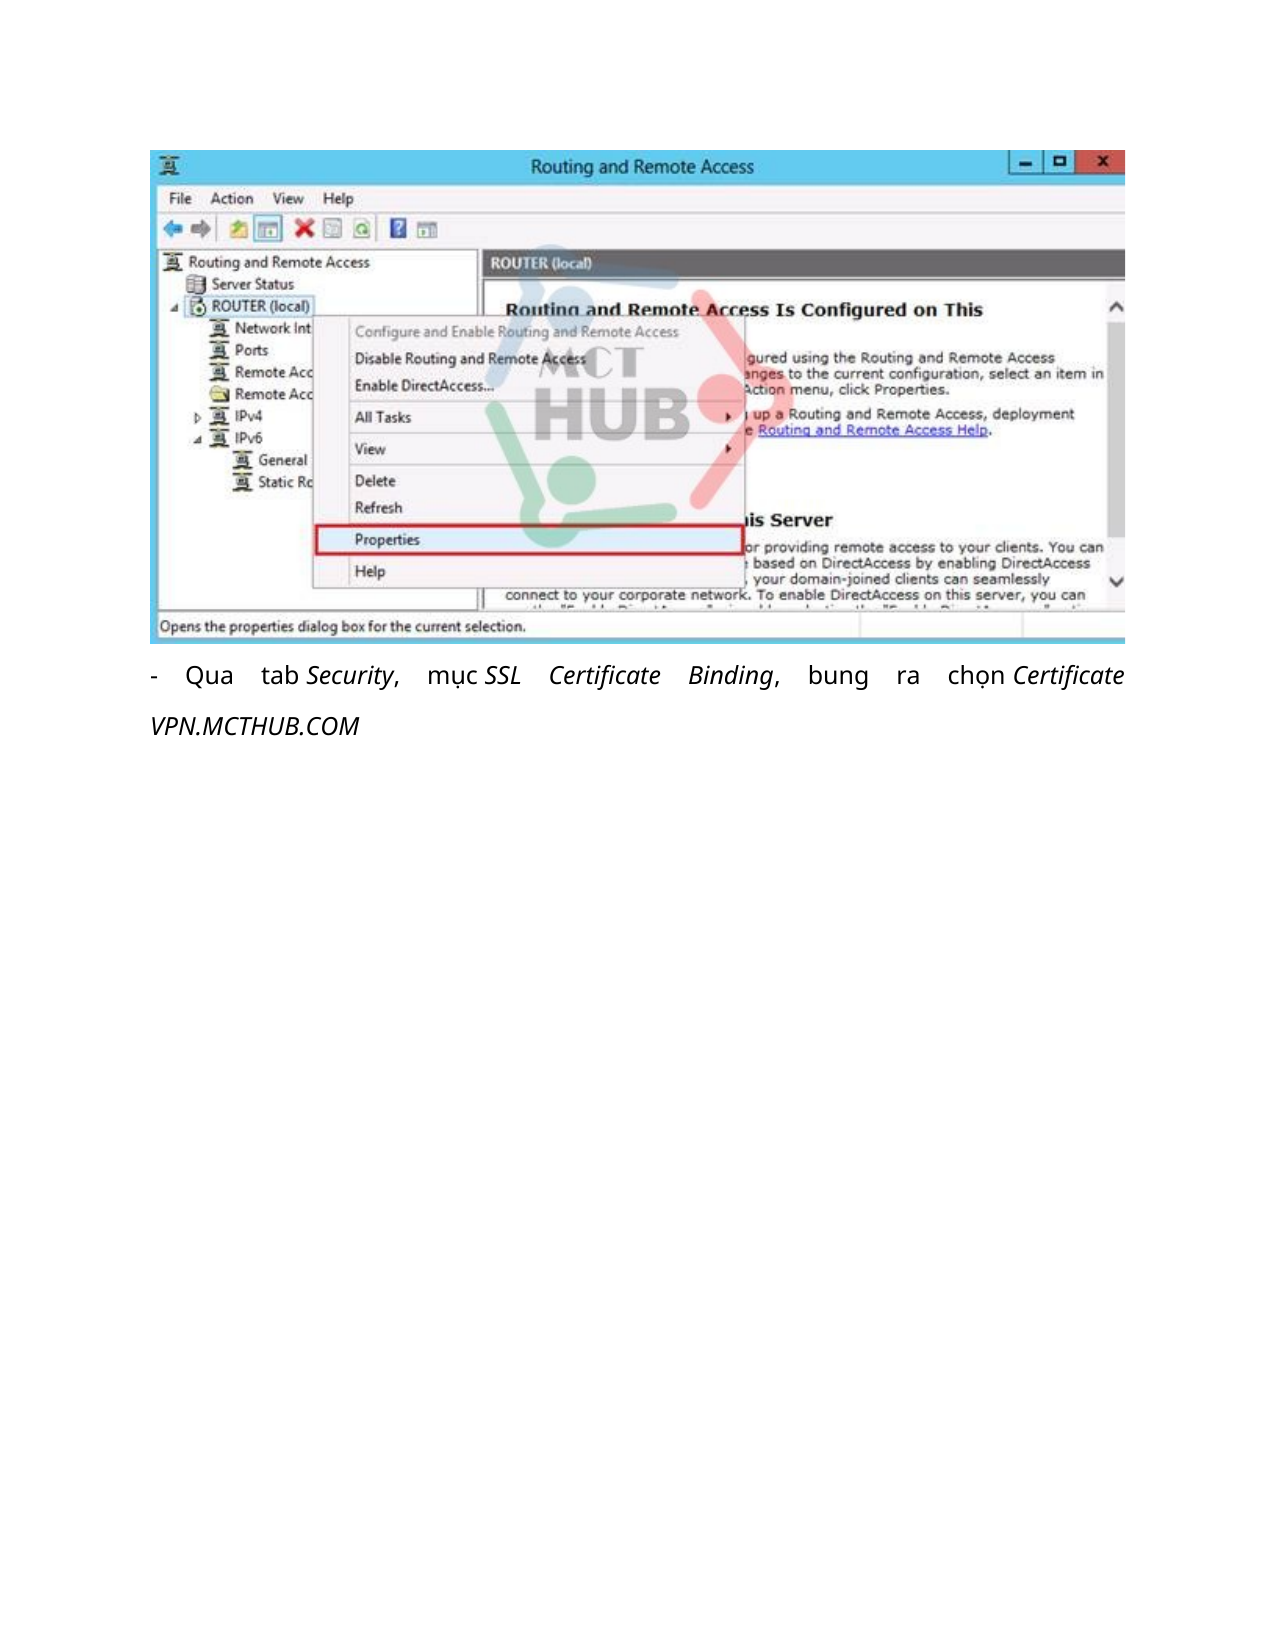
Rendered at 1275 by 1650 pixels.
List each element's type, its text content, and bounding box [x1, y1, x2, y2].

text - Qua tab Security, mục SSL Certificate Binding, bung ra chọn Certificate VPN.MCTHUB.COM [150, 658, 1125, 743]
picture [150, 150, 1125, 644]
